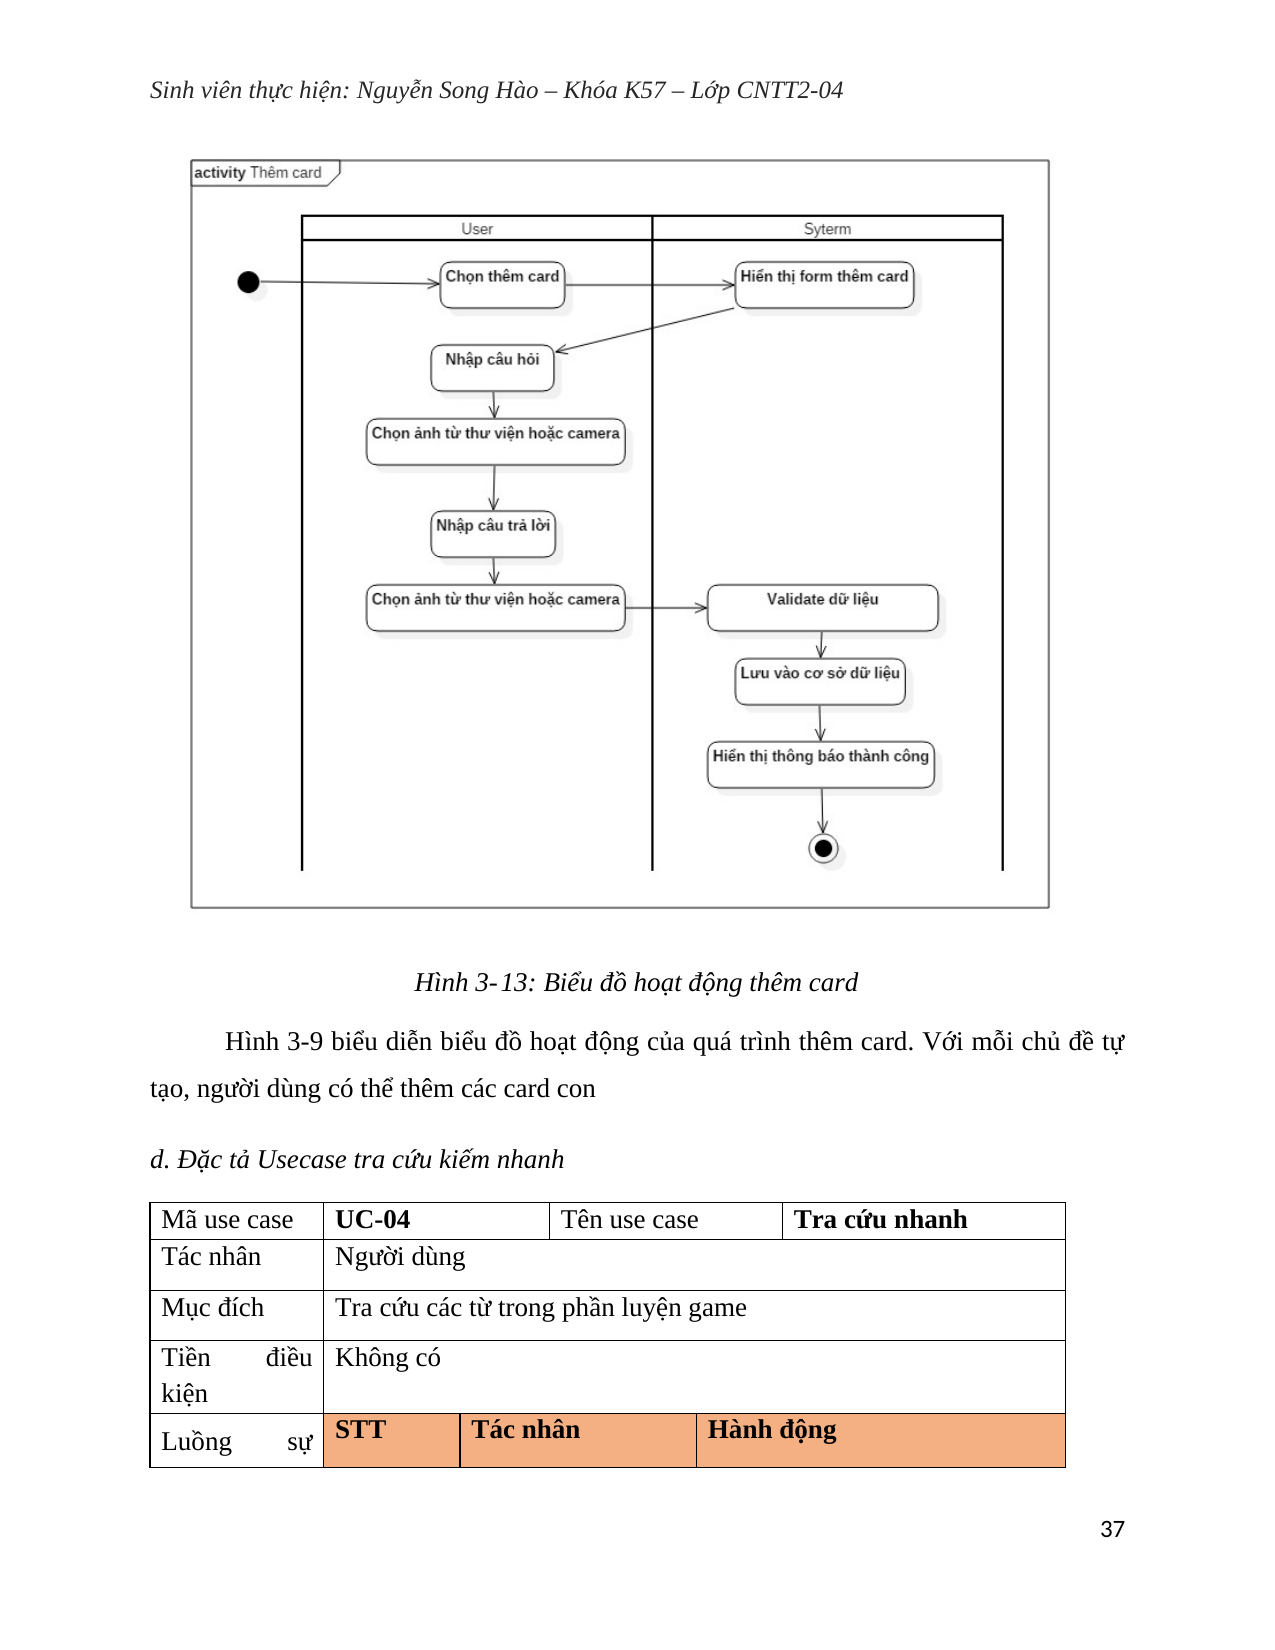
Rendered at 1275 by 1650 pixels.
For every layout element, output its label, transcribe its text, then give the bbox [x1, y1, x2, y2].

table_cell Tiền điều kiện [151, 1341, 323, 1412]
table_cell Tác nhân [151, 1240, 323, 1290]
table_cell STT [324, 1414, 459, 1467]
subtitle Đặc tả Usecase tra cứu kiếm nhanh [150, 1143, 1125, 1175]
table_cell Hành động [697, 1414, 1065, 1467]
table_header UC-04 [324, 1203, 549, 1238]
text Hình 3-9 biểu diễn biểu đồ hoạt động của quá trình thêm card. Với mỗi chủ đề tự tạo, người dùng có thể thêm các card con [150, 1025, 1125, 1103]
table_header Mã use case [151, 1203, 323, 1238]
table_header Tra cứu nhanh [783, 1203, 1065, 1238]
picture [180, 150, 1095, 954]
table_cell Người dùng [324, 1240, 1065, 1290]
table_cell Tra cứu các từ trong phần luyện game [324, 1291, 1065, 1340]
table_header Tên use case [550, 1203, 782, 1238]
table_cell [151, 1414, 323, 1467]
table_cell Không có [324, 1341, 1065, 1412]
table_cell Mục đích [151, 1291, 323, 1340]
table_cell Tác nhân [461, 1414, 696, 1467]
